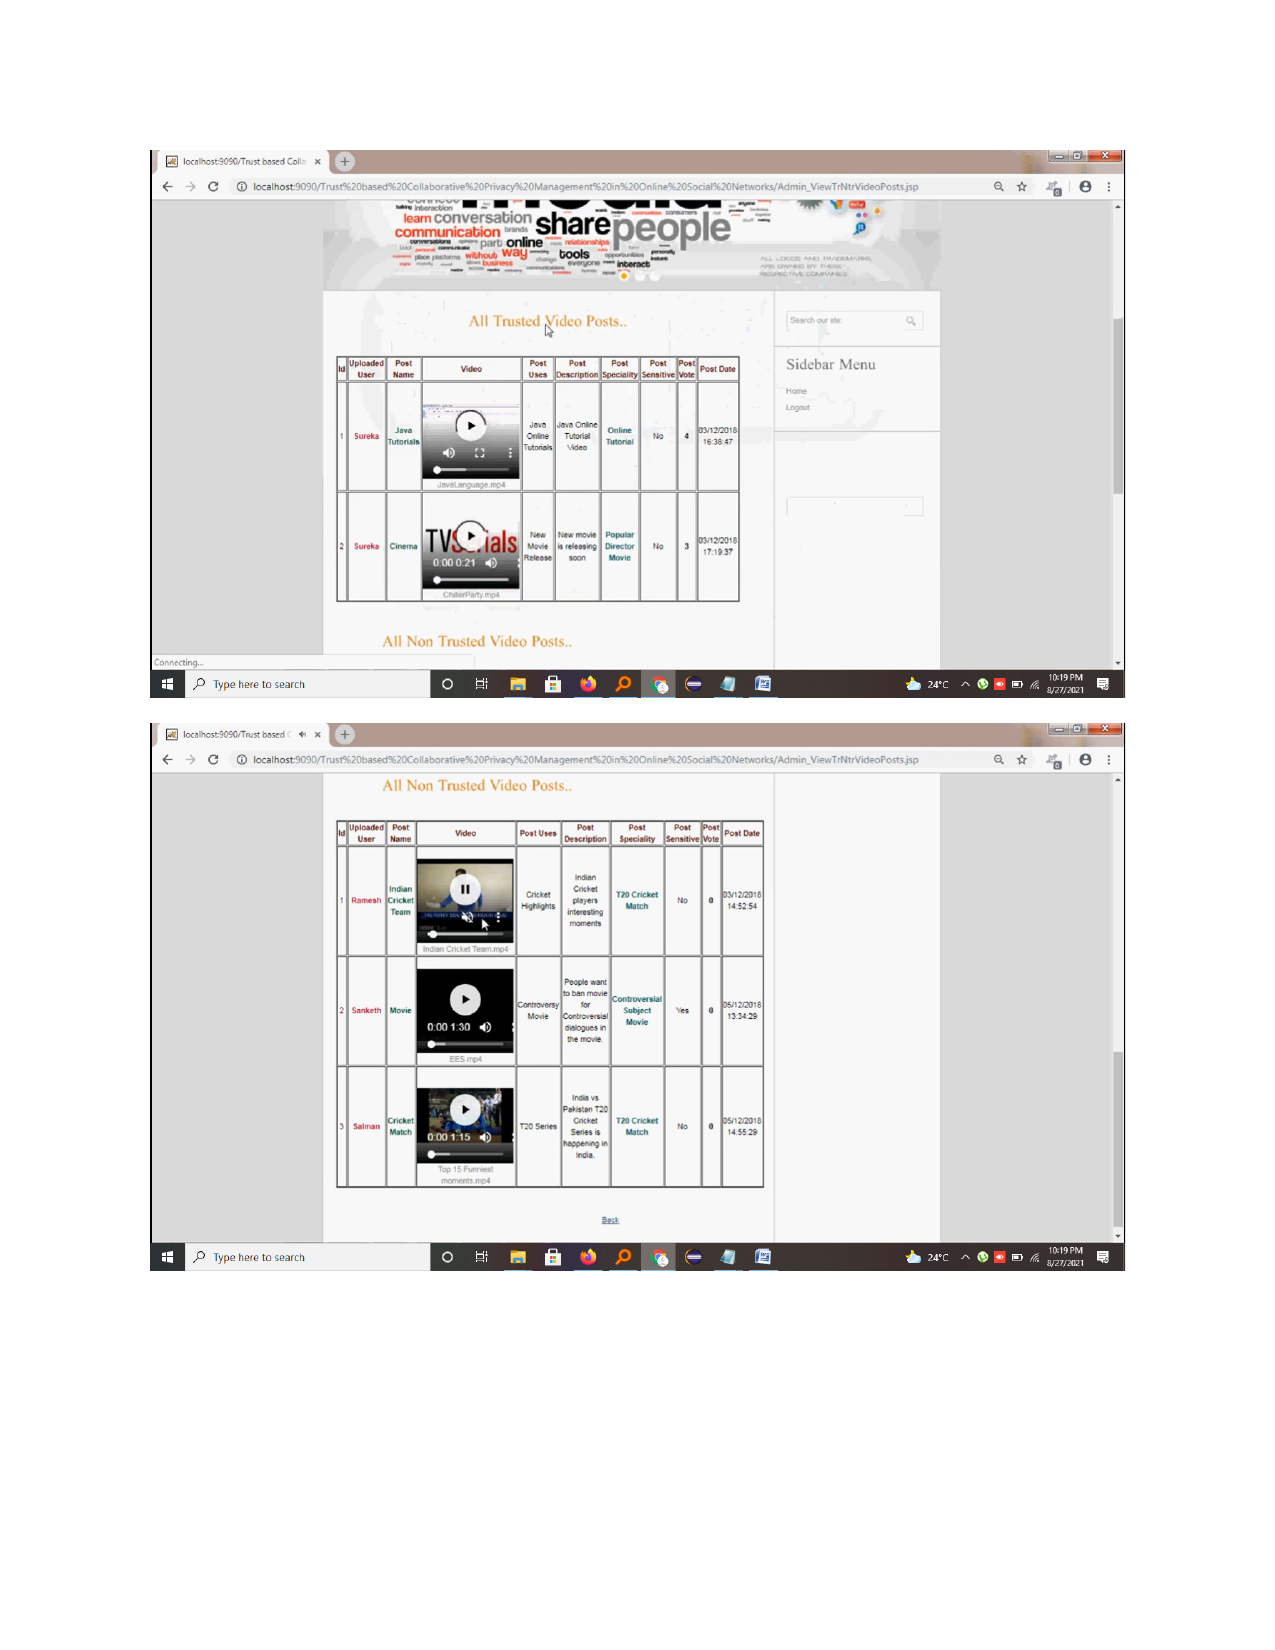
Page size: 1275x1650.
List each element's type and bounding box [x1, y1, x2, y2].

picture [150, 150, 1125, 698]
picture [150, 723, 1125, 1271]
